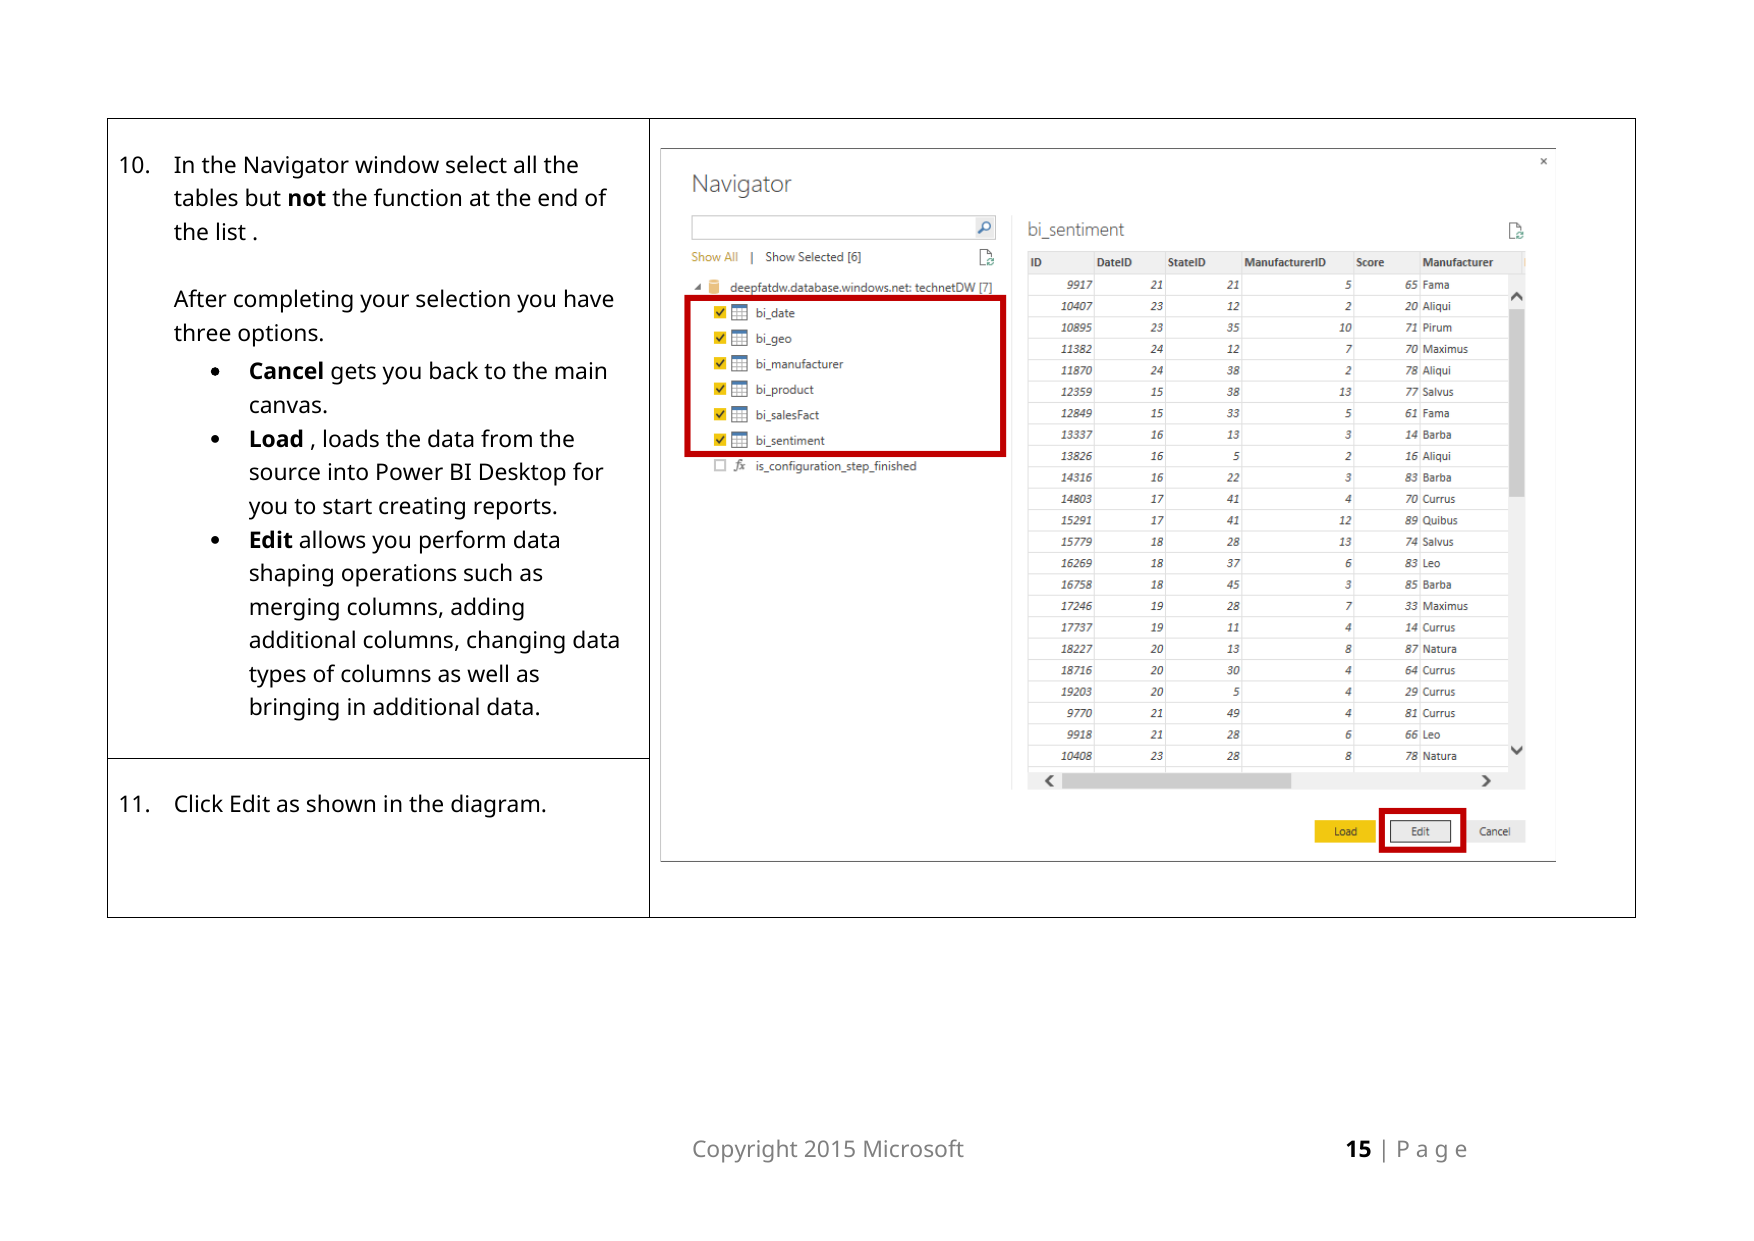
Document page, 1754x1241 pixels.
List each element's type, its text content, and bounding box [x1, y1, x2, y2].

picture [660, 148, 1556, 862]
table_cell 11. [108, 759, 162, 917]
table_cell Click Edit as shown in the diagram. [163, 759, 649, 917]
table_header [650, 119, 1635, 917]
table_header In the Navigator window select all the tables but not the function at the end of the list . After completing your selection you have three options. Cancel gets you back to the main canvas. Load , loads the data from the source into Power BI Desktop for you to start creating reports. Edit allows you perform data shaping operations such as merging columns, adding additional columns, changing data types of columns as well as bringing in additional data. [163, 119, 649, 757]
table_header 10. [108, 119, 162, 757]
